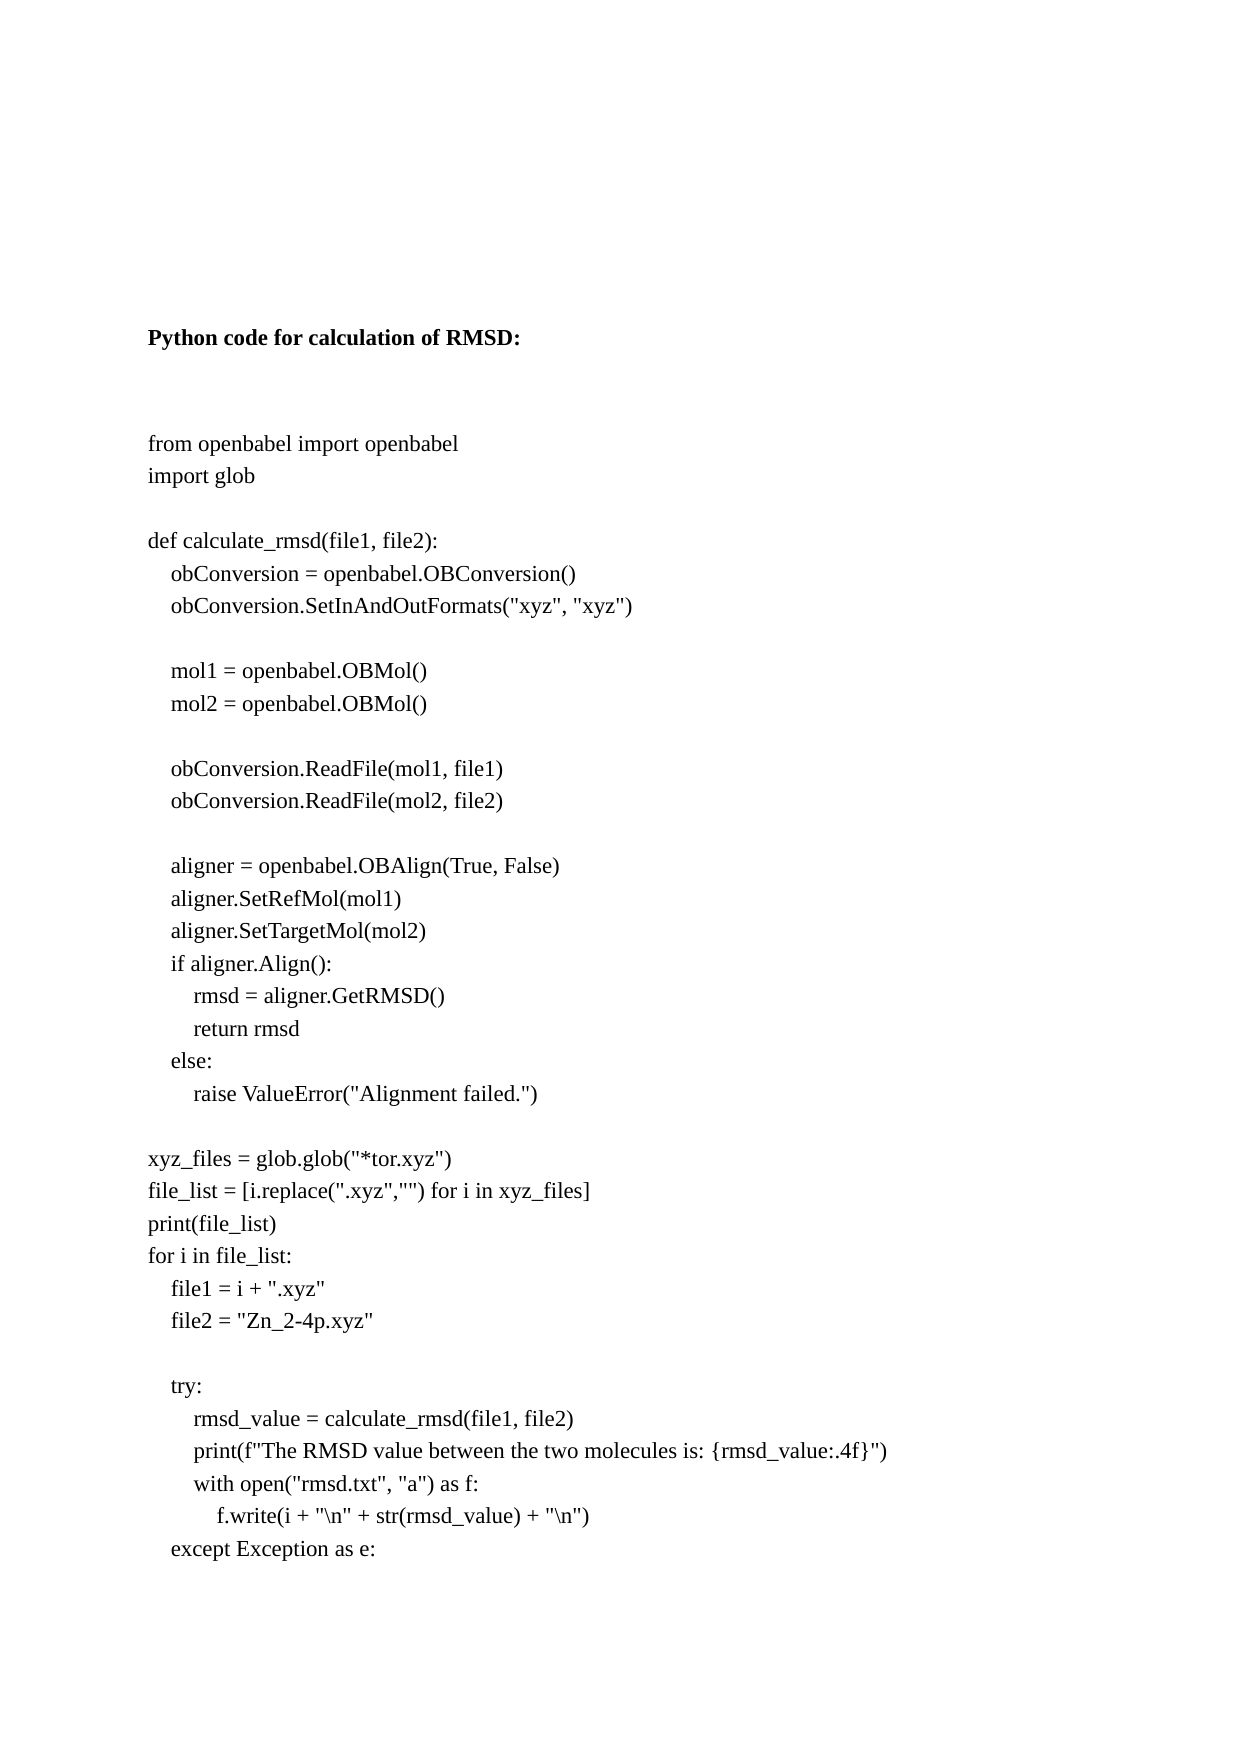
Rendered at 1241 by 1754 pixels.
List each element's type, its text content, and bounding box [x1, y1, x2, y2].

text xyz_files = glob.glob("*tor.xyz") [148, 1142, 1107, 1174]
text obConversion.ReadFile(mol1, file1) [148, 752, 1107, 784]
text file2 = "Zn_2-4p.xyz" [148, 1304, 1107, 1337]
text import glob [148, 459, 1107, 492]
text print(file_list) [148, 1207, 1107, 1239]
text try: [148, 1369, 1107, 1402]
text from openbabel import openbabel [148, 427, 1107, 459]
text mol1 = openbabel.OBMol() [148, 654, 1107, 687]
text obConversion.ReadFile(mol2, file2) [148, 784, 1107, 817]
text rmsd = aligner.GetRMSD() [148, 979, 1107, 1012]
text aligner = openbabel.OBAlign(True, False) [148, 849, 1107, 882]
text aligner.SetRefMol(mol1) [148, 882, 1107, 914]
text rmsd_value = calculate_rmsd(file1, file2) [148, 1402, 1107, 1434]
text if aligner.Align(): [148, 947, 1107, 979]
text except Exception as e: [148, 1532, 1107, 1564]
text obConversion = openbabel.OBConversion() [148, 557, 1107, 589]
text mol2 = openbabel.OBMol() [148, 687, 1107, 719]
text f.write(i + "\n" + str(rmsd_value) + "\n") [148, 1499, 1107, 1532]
text Python code for calculation of RMSD: [148, 321, 1107, 353]
text print(f"The RMSD value between the two molecules is: {rmsd_value:.4f}") [148, 1434, 1107, 1467]
text def calculate_rmsd(file1, file2): [148, 524, 1107, 557]
text aligner.SetTargetMol(mol2) [148, 914, 1107, 947]
text obConversion.SetInAndOutFormats("xyz", "xyz") [148, 589, 1107, 622]
text for i in file_list: [148, 1239, 1107, 1272]
text raise ValueError("Alignment failed.") [148, 1077, 1107, 1109]
text file1 = i + ".xyz" [148, 1272, 1107, 1304]
text return rmsd [148, 1012, 1107, 1044]
text file_list = [i.replace(".xyz","") for i in xyz_files] [148, 1174, 1107, 1207]
text with open("rmsd.txt", "a") as f: [148, 1467, 1107, 1499]
text else: [148, 1044, 1107, 1077]
